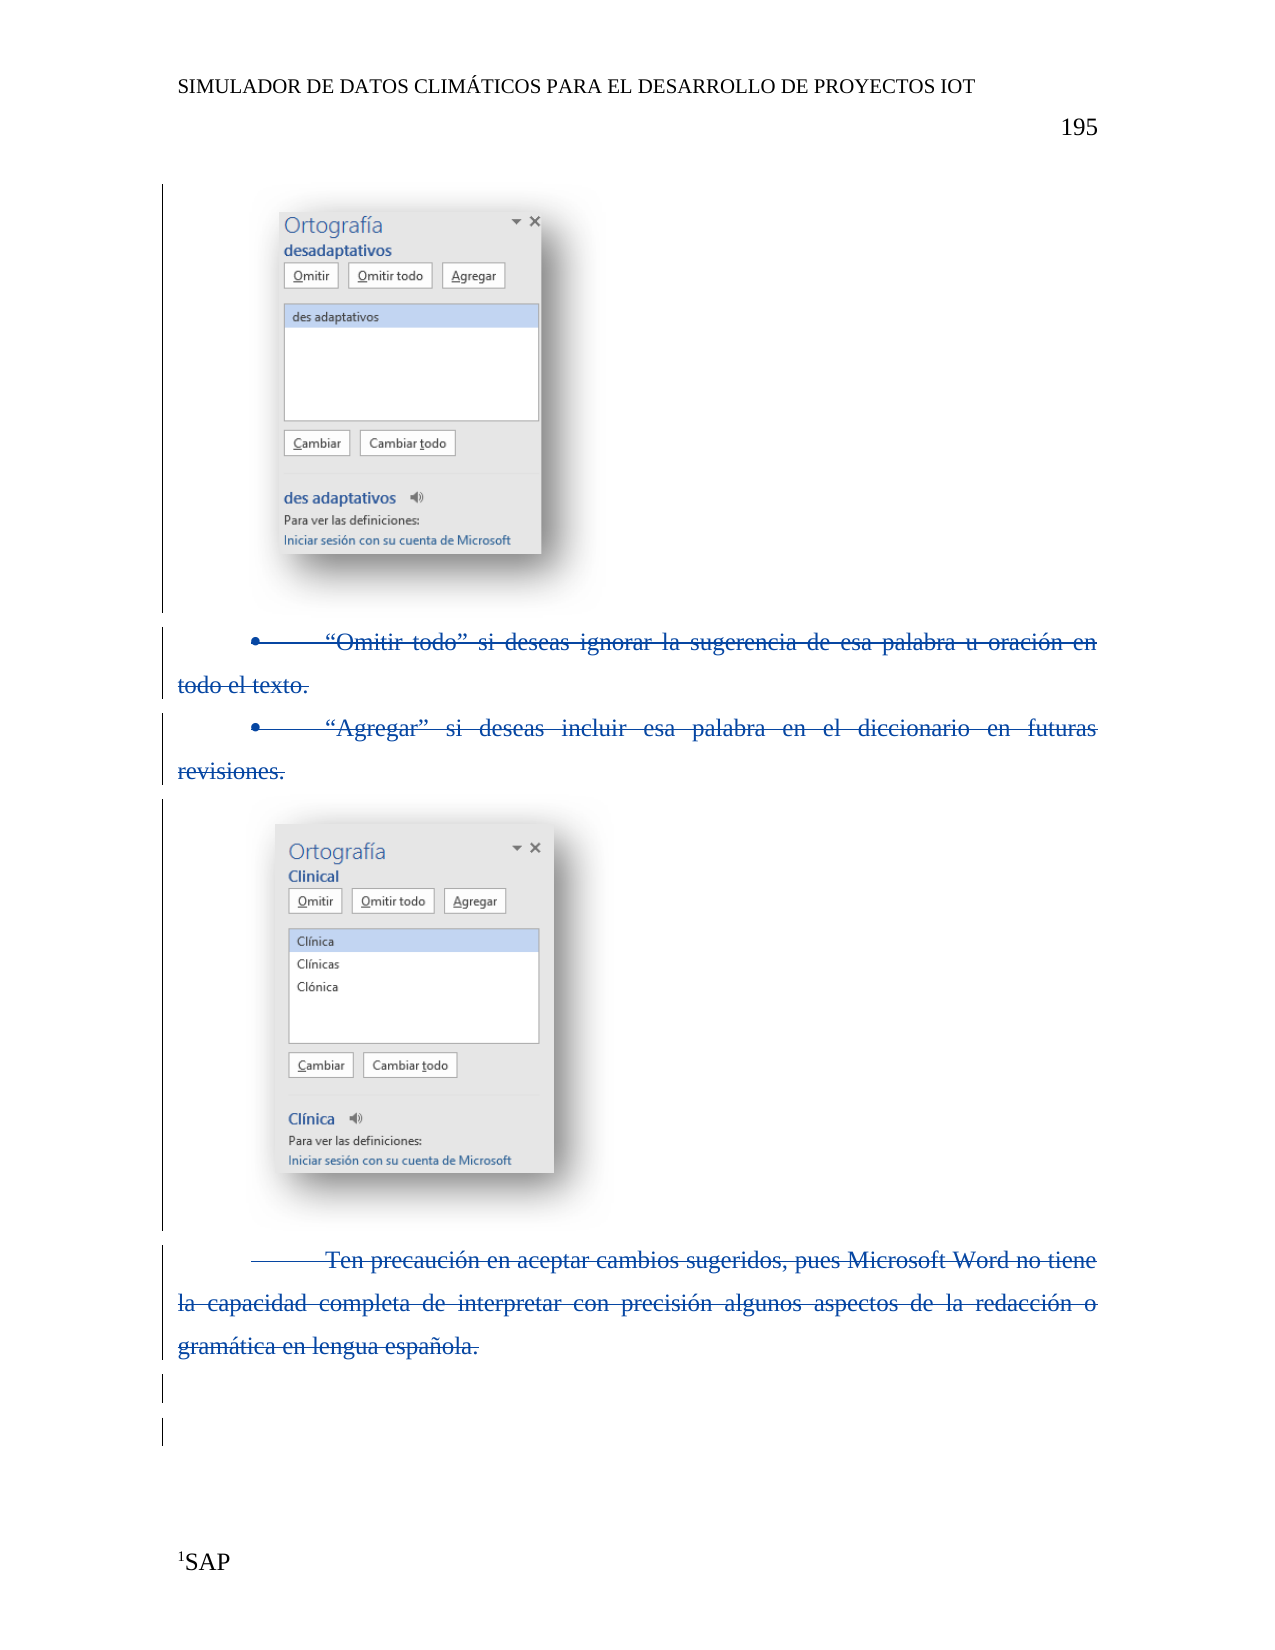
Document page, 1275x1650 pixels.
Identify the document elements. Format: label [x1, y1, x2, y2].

picture [275, 824, 554, 1173]
picture [279, 212, 542, 554]
